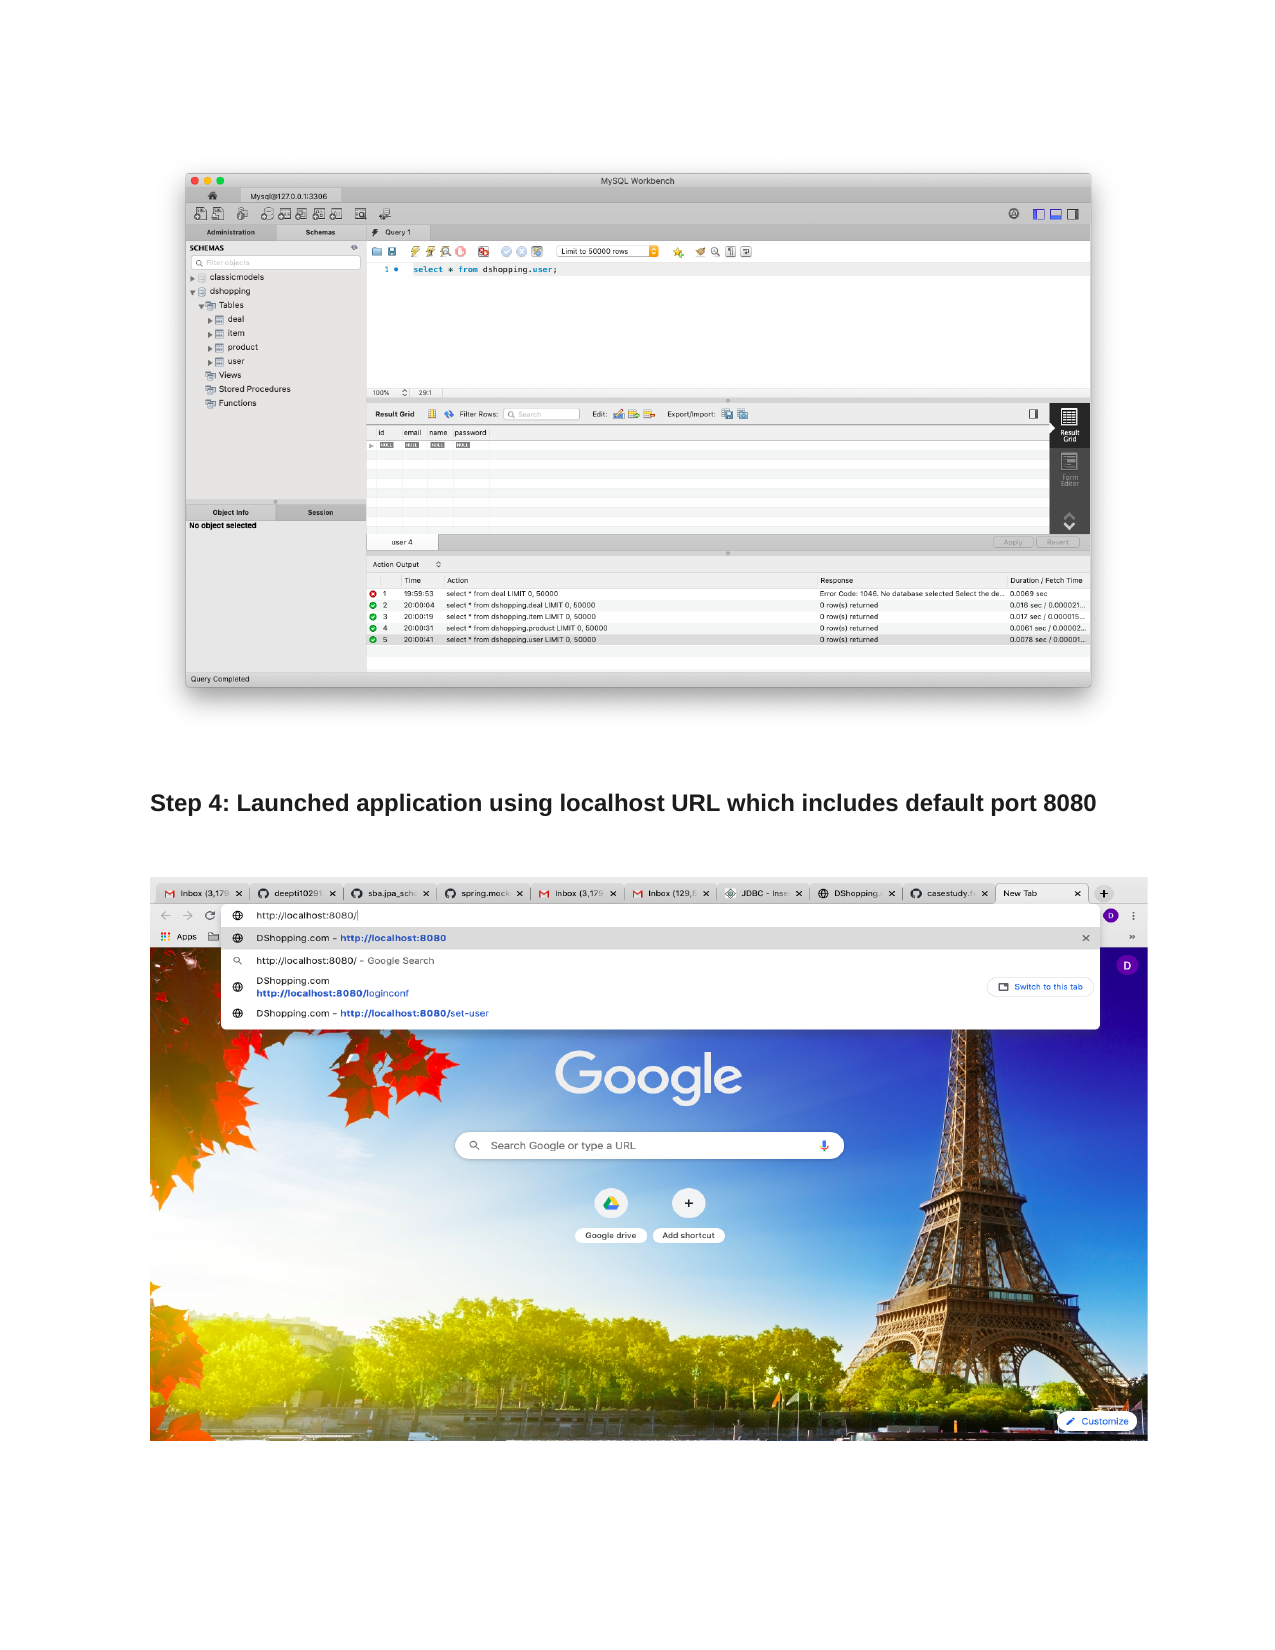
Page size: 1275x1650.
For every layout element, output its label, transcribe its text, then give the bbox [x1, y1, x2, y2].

picture [150, 150, 1125, 734]
text Step 4: Launched application using localhost URL which includes default port 8080 [150, 788, 1125, 816]
picture [150, 877, 1148, 1441]
